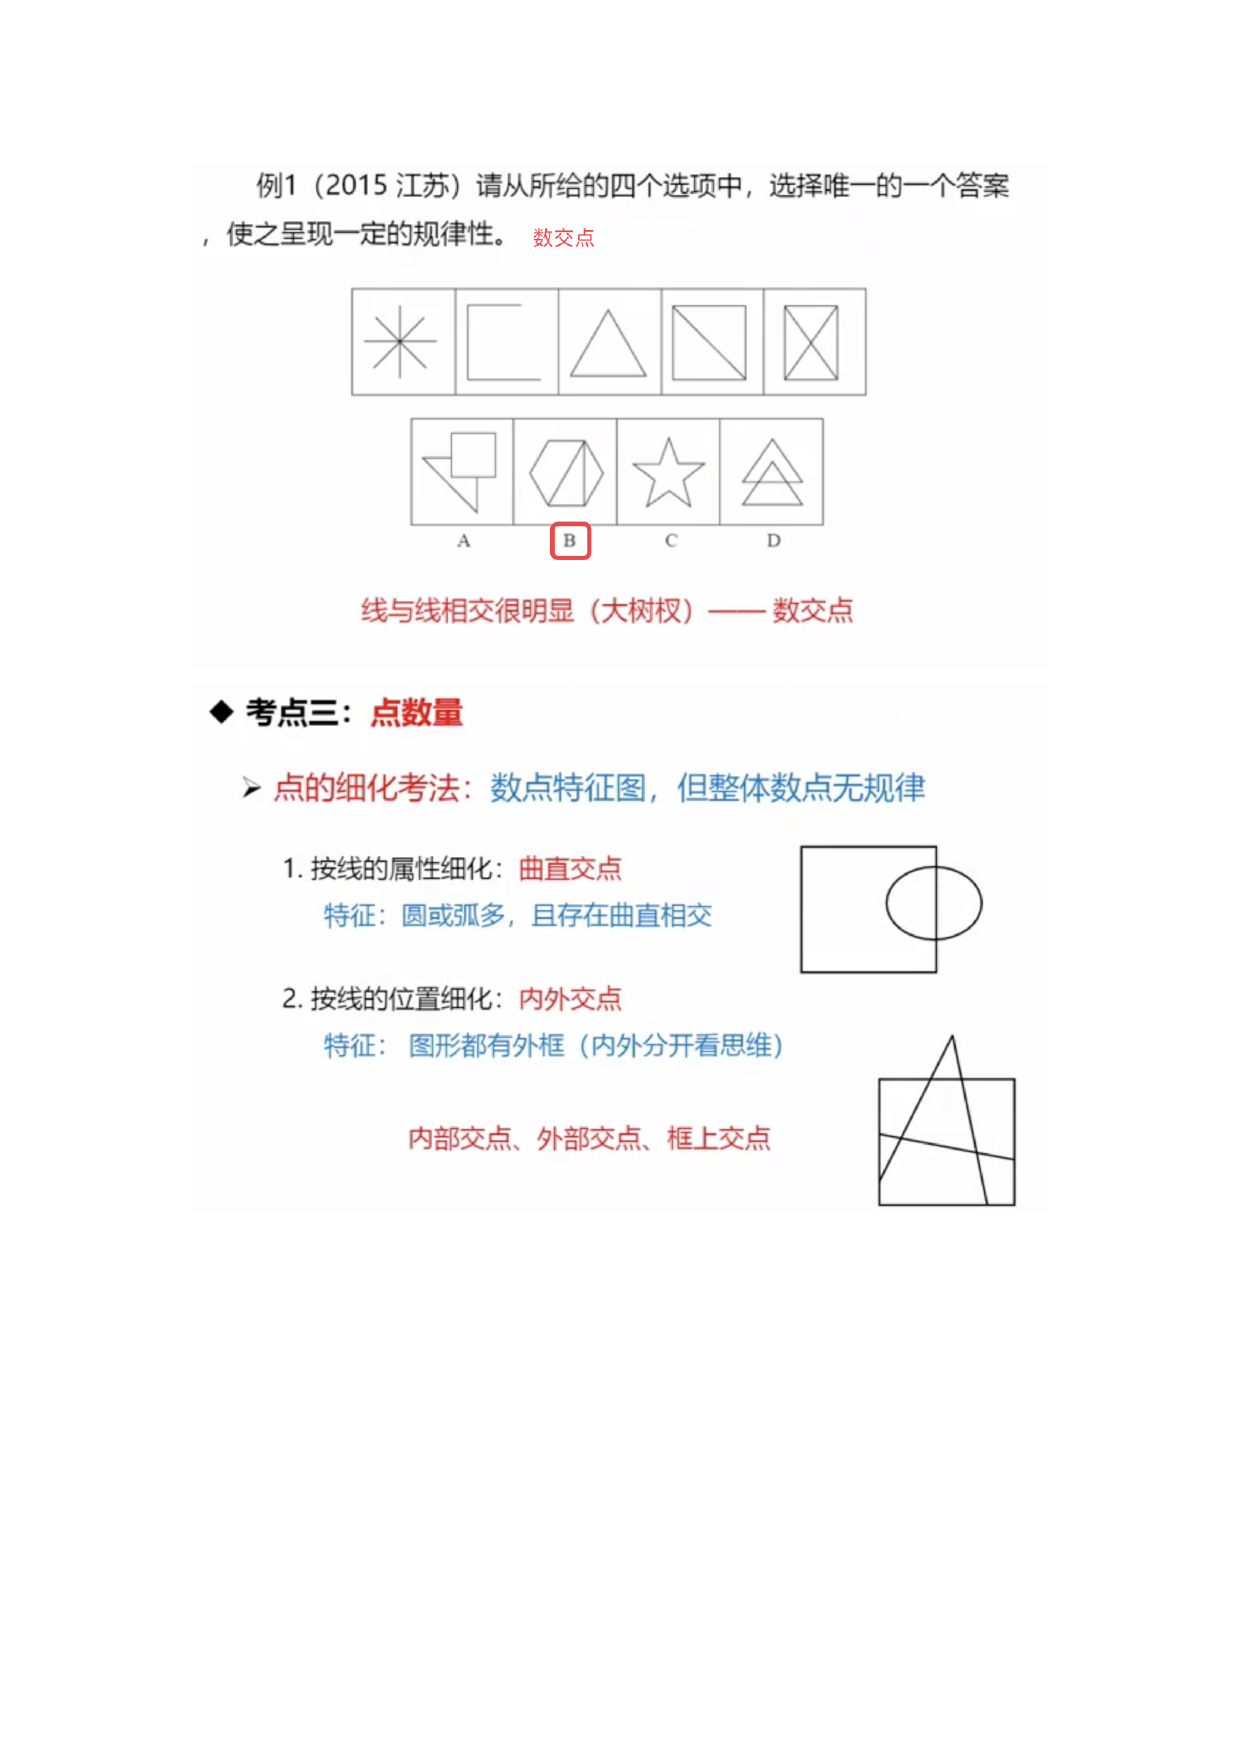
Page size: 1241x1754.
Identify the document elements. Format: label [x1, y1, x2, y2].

picture [187, 162, 1052, 670]
picture [187, 682, 1052, 1214]
